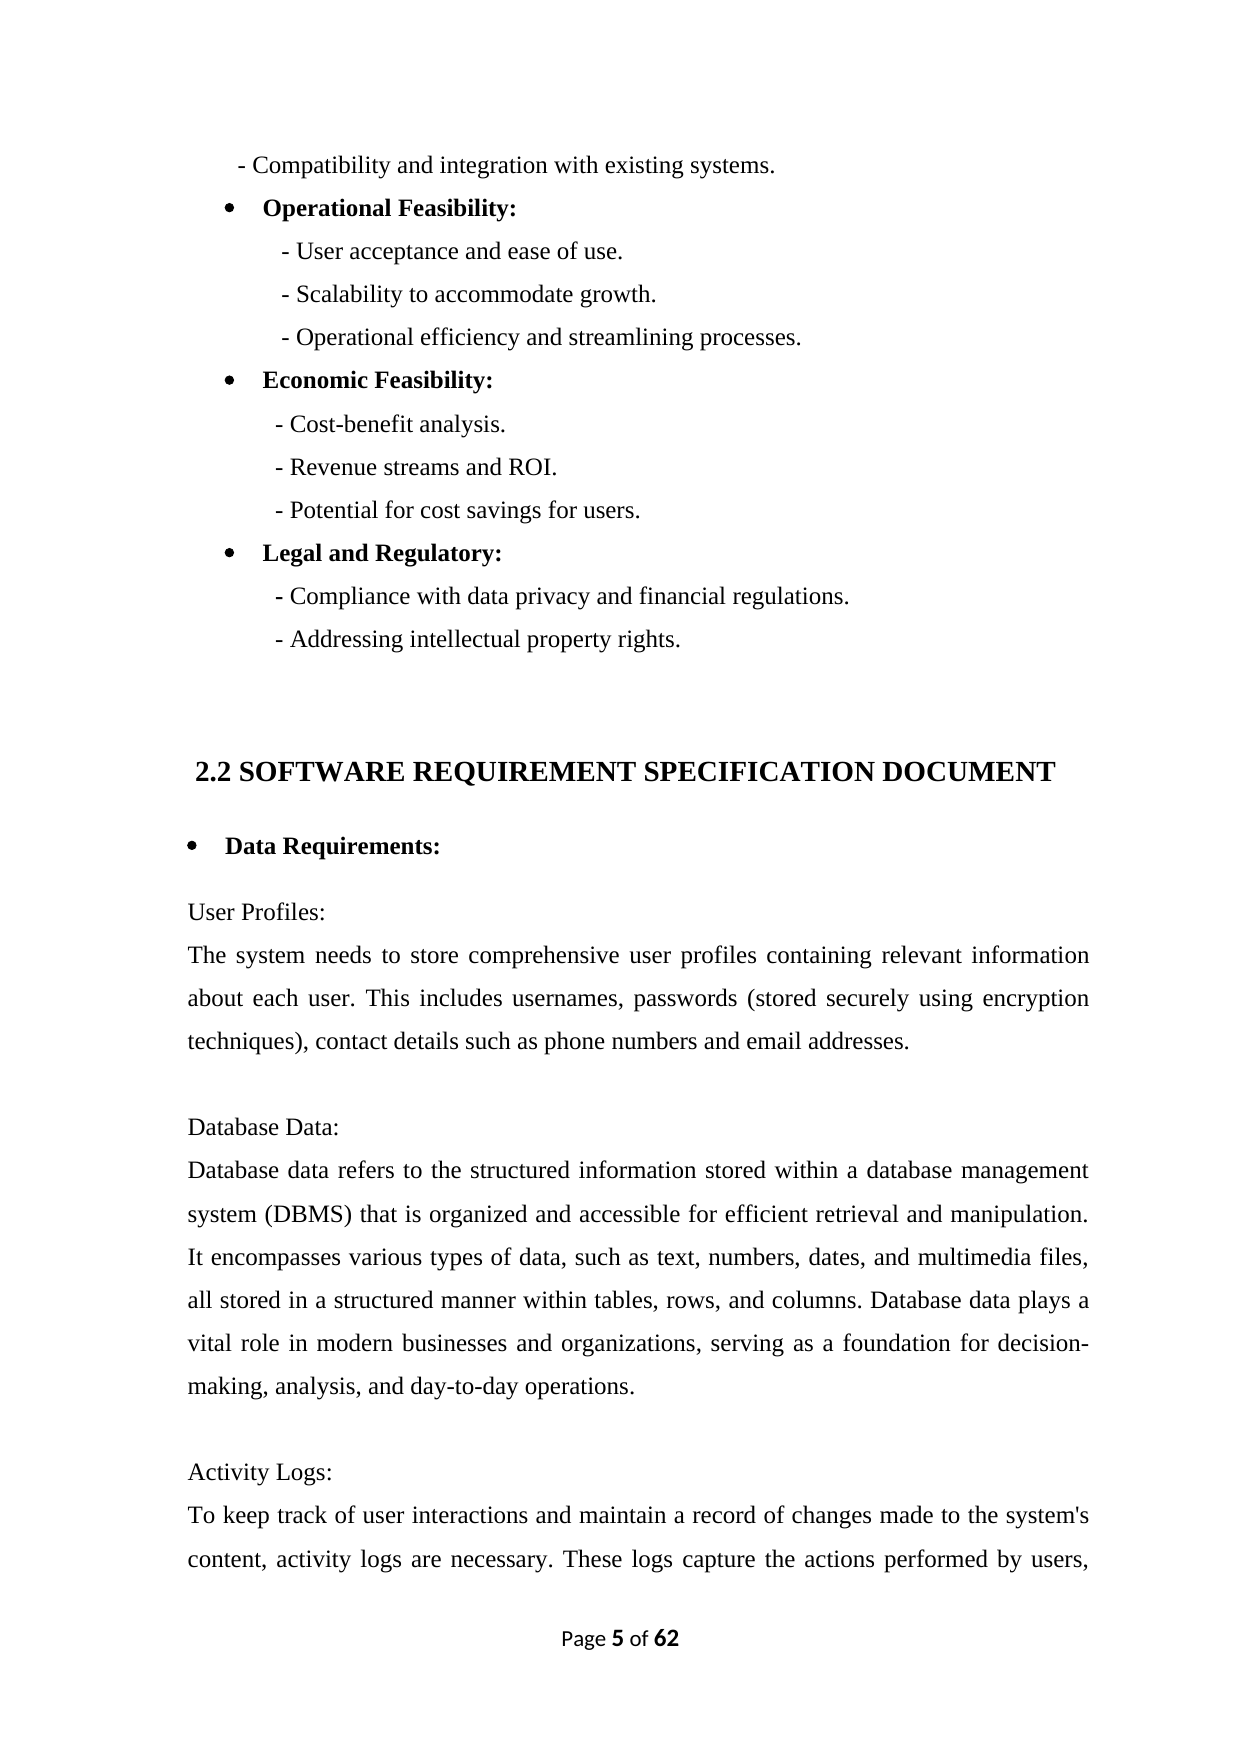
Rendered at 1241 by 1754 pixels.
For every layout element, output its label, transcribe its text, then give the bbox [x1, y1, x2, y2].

text - Cost-benefit analysis. [225, 409, 1090, 437]
text User Profiles: [187, 897, 1090, 926]
text Activity Logs: [187, 1457, 1090, 1486]
text The system needs to store comprehensive user profiles containing relevant information about each user. This includes usernames, passwords (stored securely using encryption techniques), contact details such as phone numbers and email addresses. [187, 940, 1090, 1055]
text - Revenue streams and ROI. [150, 452, 1090, 481]
text - Compliance with data privacy and financial regulations. [262, 581, 1090, 610]
list Economic Feasibility: [225, 366, 1090, 394]
text - Operational efficiency and streamlining processes. [262, 322, 1090, 351]
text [187, 1501, 1090, 1572]
text - Addressing intellectual property rights. [262, 624, 1090, 653]
text - Scalability to accommodate growth. [262, 279, 1090, 308]
list Operational Feasibility: [225, 193, 1090, 222]
text Database Data: [187, 1112, 1090, 1141]
text - User acceptance and ease of use. [262, 236, 1090, 265]
list Data Requirements: [187, 831, 1090, 859]
list Legal and Regulatory: [225, 538, 1090, 567]
text - Compatibility and integration with existing systems. [225, 150, 1090, 179]
text Database data refers to the structured information stored within a database management system (DBMS) that is organized and accessible for efficient retrieval and manipulation. It encompasses various types of data, such as text, numbers, dates, and multimedia files, all stored in a structured manner within tables, rows, and columns. Database data plays a vital role in modern businesses and organizations, serving as a foundation for decision-making, analysis, and day-to-day operations. [187, 1156, 1090, 1400]
text 2.2 SOFTWARE REQUIREMENT SPECIFICATION DOCUMENT [187, 754, 1090, 787]
text - Potential for cost savings for users. [150, 495, 1090, 524]
